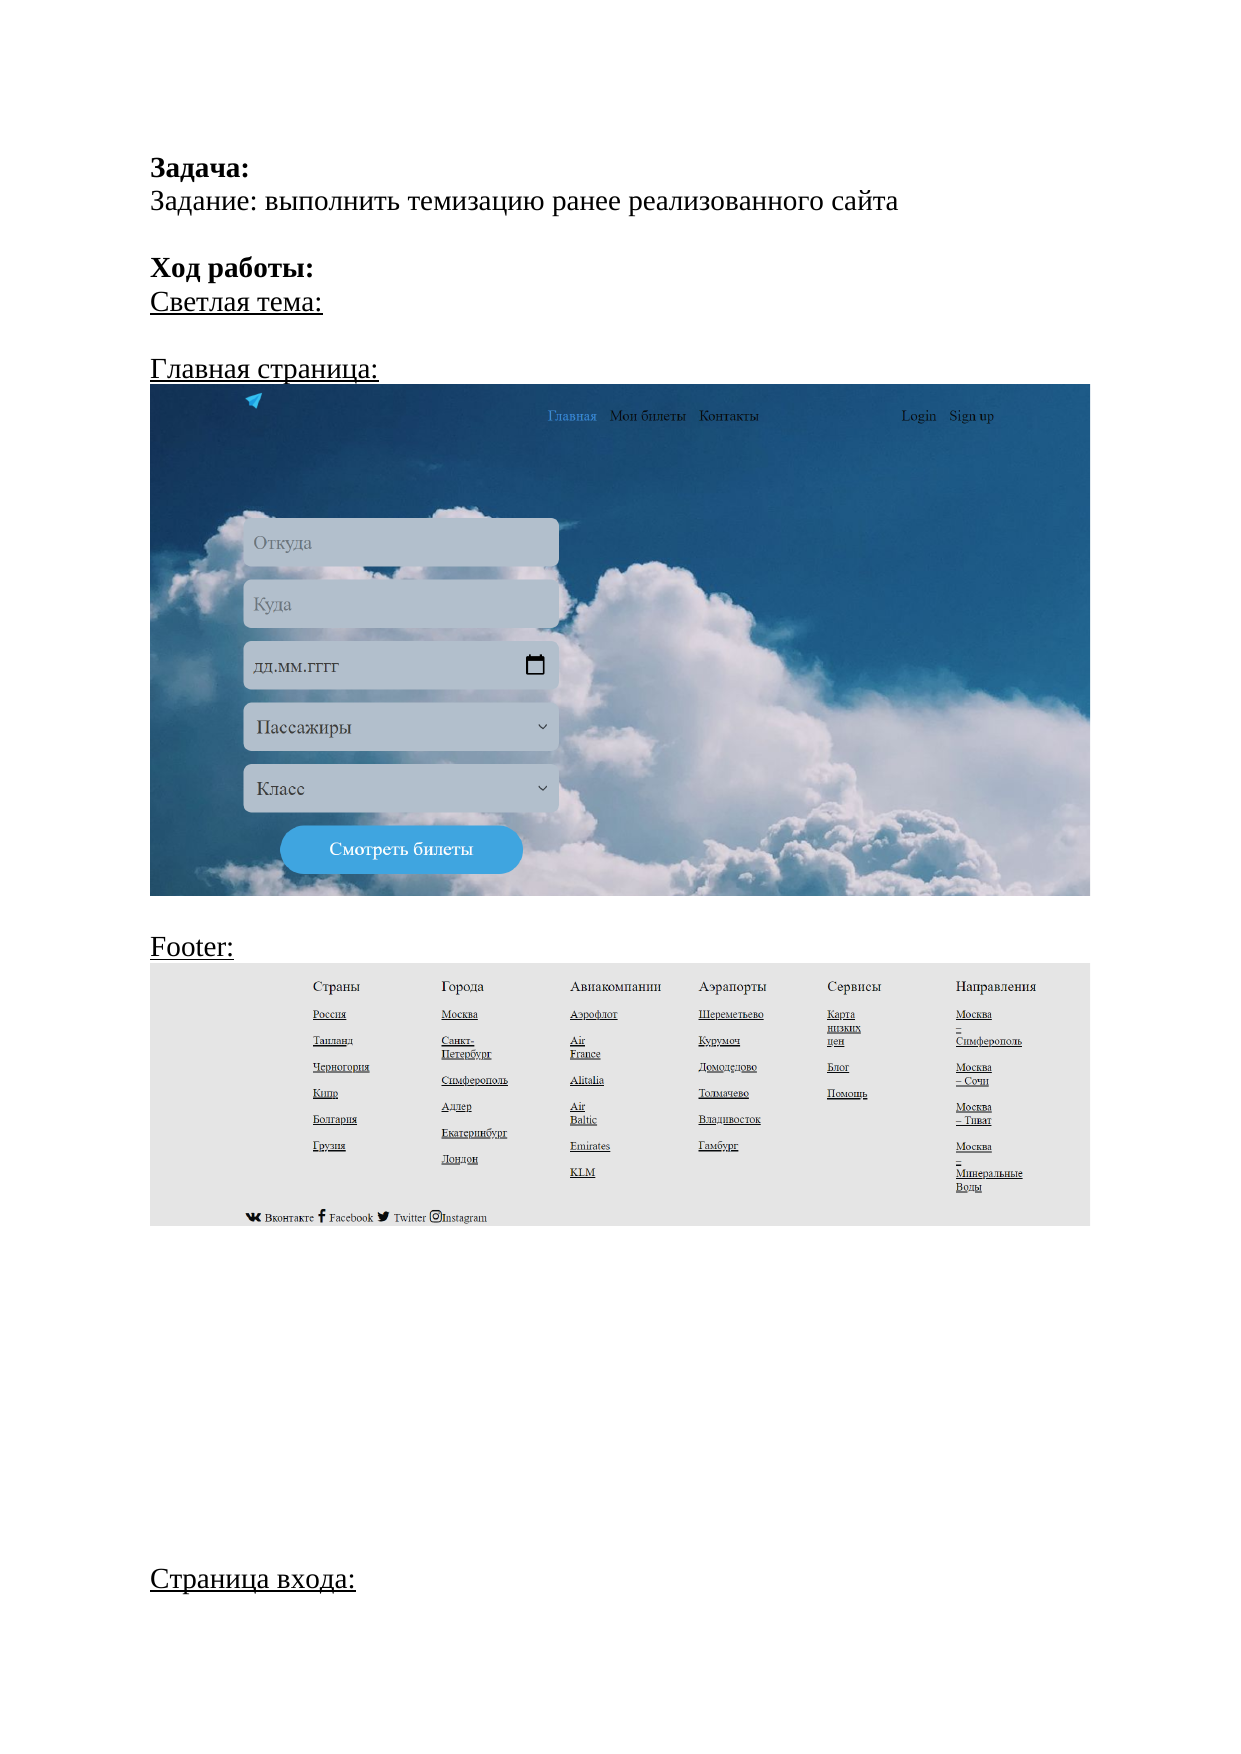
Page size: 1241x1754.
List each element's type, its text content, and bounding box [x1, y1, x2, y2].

text Страница входа: [150, 1561, 1090, 1595]
picture [150, 963, 1091, 1226]
text Задание: выполнить темизацию ранее реализованного сайта [150, 183, 1090, 217]
text Главная страница: [150, 351, 1090, 384]
text Задача: [150, 150, 1090, 183]
picture [150, 384, 1091, 896]
text Ход работы: [150, 251, 1090, 284]
text Footer: [150, 929, 1090, 963]
text Светлая тема: [150, 284, 1090, 318]
